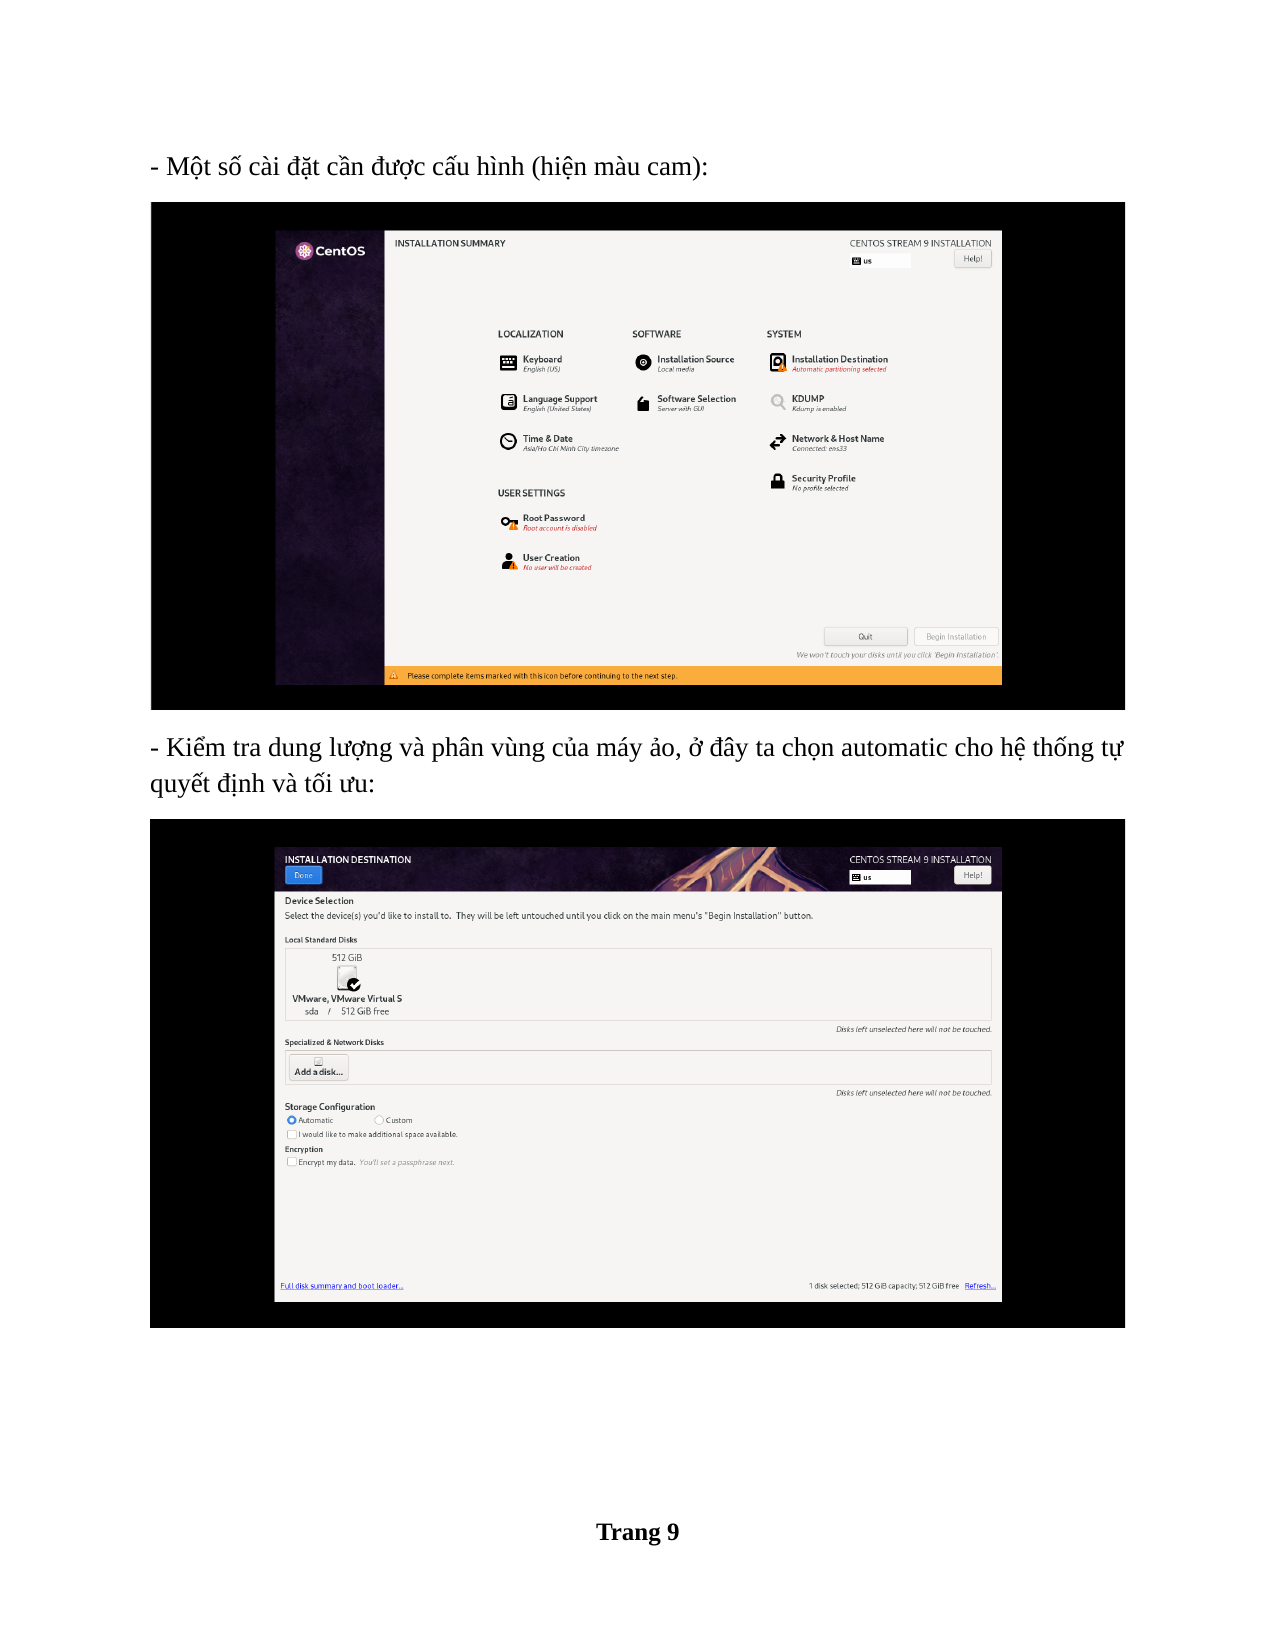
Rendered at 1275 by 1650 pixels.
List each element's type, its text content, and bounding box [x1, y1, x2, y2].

picture [150, 202, 1125, 710]
text - Một số cài đặt cần được cấu hình (hiện màu cam): [150, 150, 1125, 181]
text - Kiểm tra dung lượng và phân vùng của máy ảo, ở đây ta chọn automatic cho hệ thống tự quyết định và tối ưu: [150, 731, 1125, 798]
picture [150, 819, 1125, 1328]
